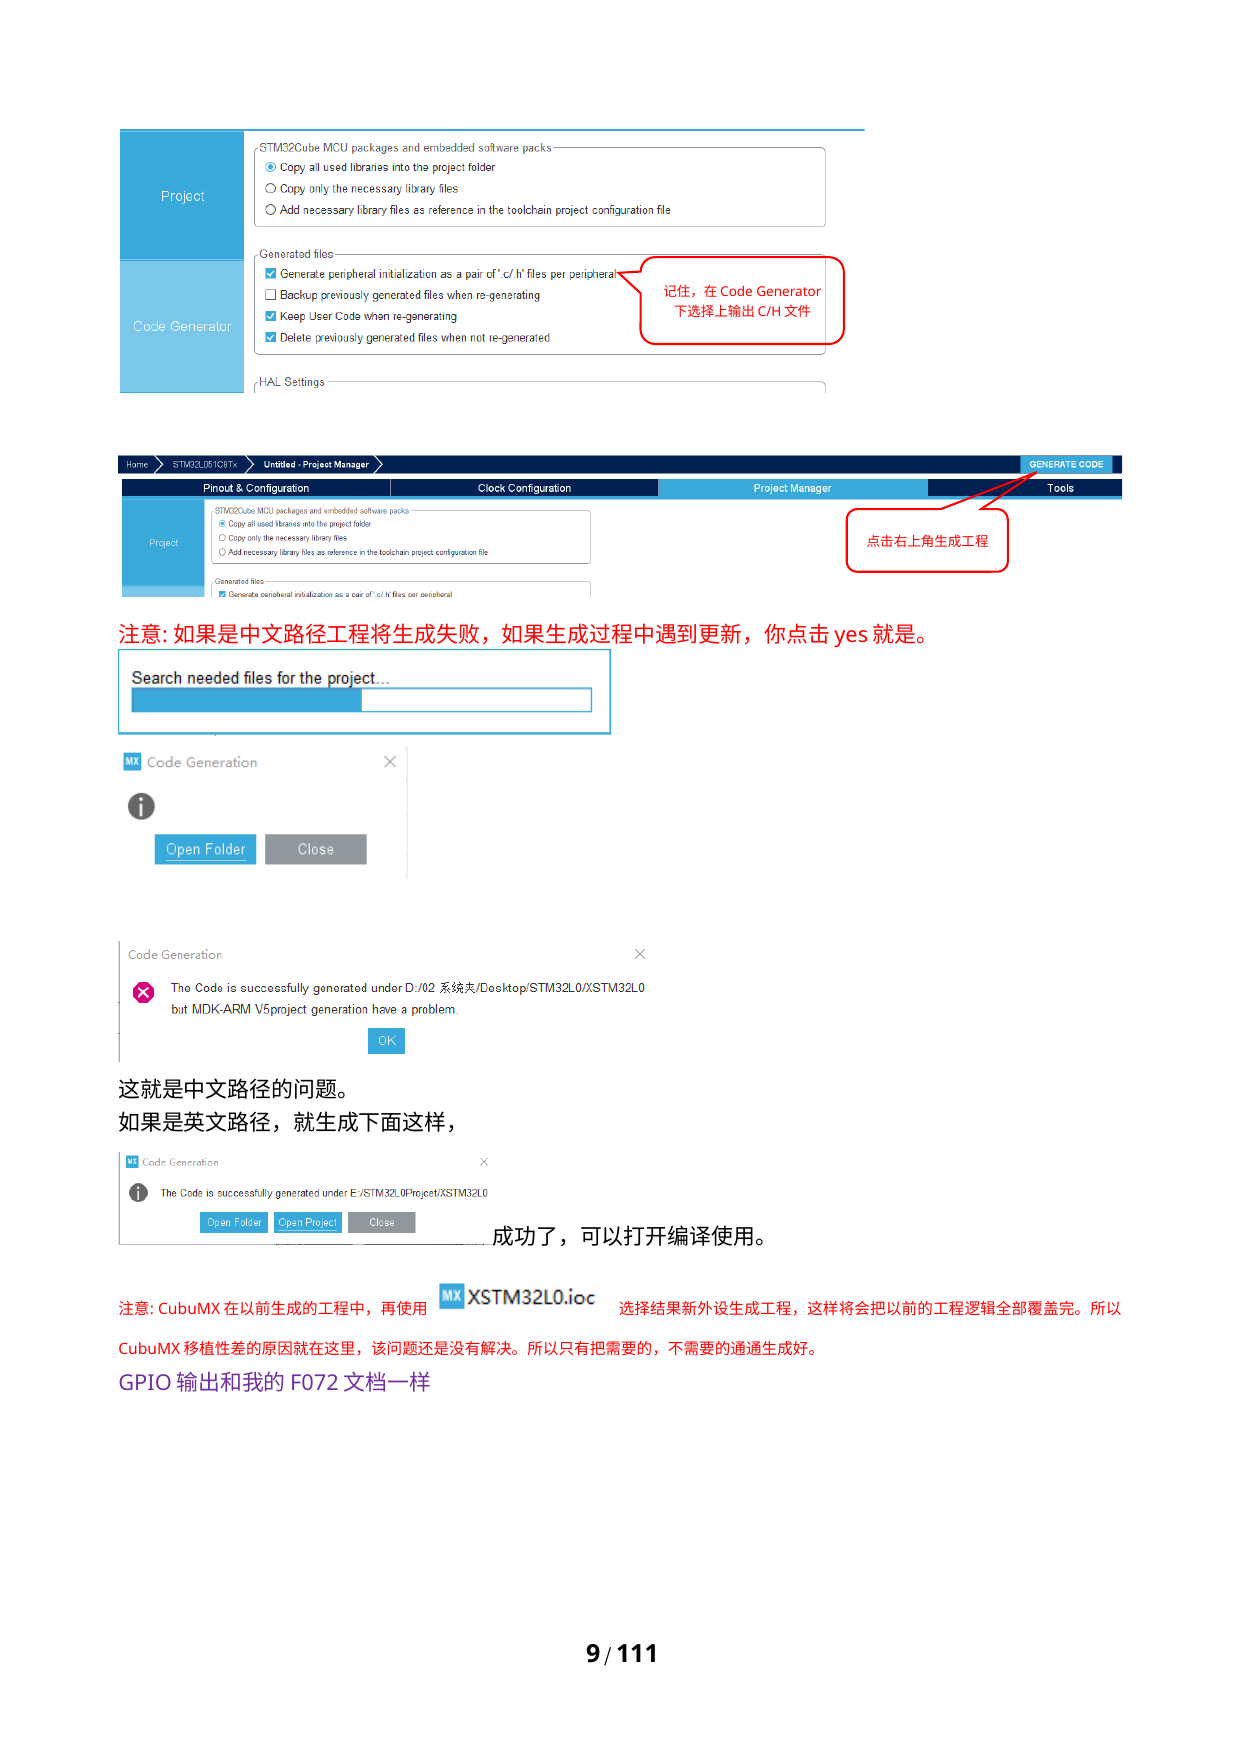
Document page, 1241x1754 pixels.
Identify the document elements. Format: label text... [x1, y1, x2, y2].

text 这就是中文路径的问题。 [118, 1072, 1122, 1104]
text GPIO输出和我的F072文档一样 [118, 1364, 1122, 1397]
text 注意: 如果是中文路径工程将生成失败，如果生成过程中遇到更新，你点击yes就是。 [118, 617, 1122, 649]
picture [427, 1279, 619, 1314]
picture [118, 649, 612, 736]
text 如果是英文路径，就生成下面这样， [118, 1104, 1122, 1137]
picture [118, 454, 1123, 597]
picture [118, 129, 865, 393]
text 注意: CubuMX在以前生成的工程中，再使用选择结果新外设生成工程，这样将会把以前的工程逻辑全部覆盖完。所以CubuMX移植性差的原因就在这里，该问题还是没有解决。所以只有把需要的，不需要的通通生成好。 [118, 1267, 1122, 1364]
picture [118, 941, 651, 1062]
picture [118, 1152, 493, 1245]
picture [118, 746, 408, 879]
